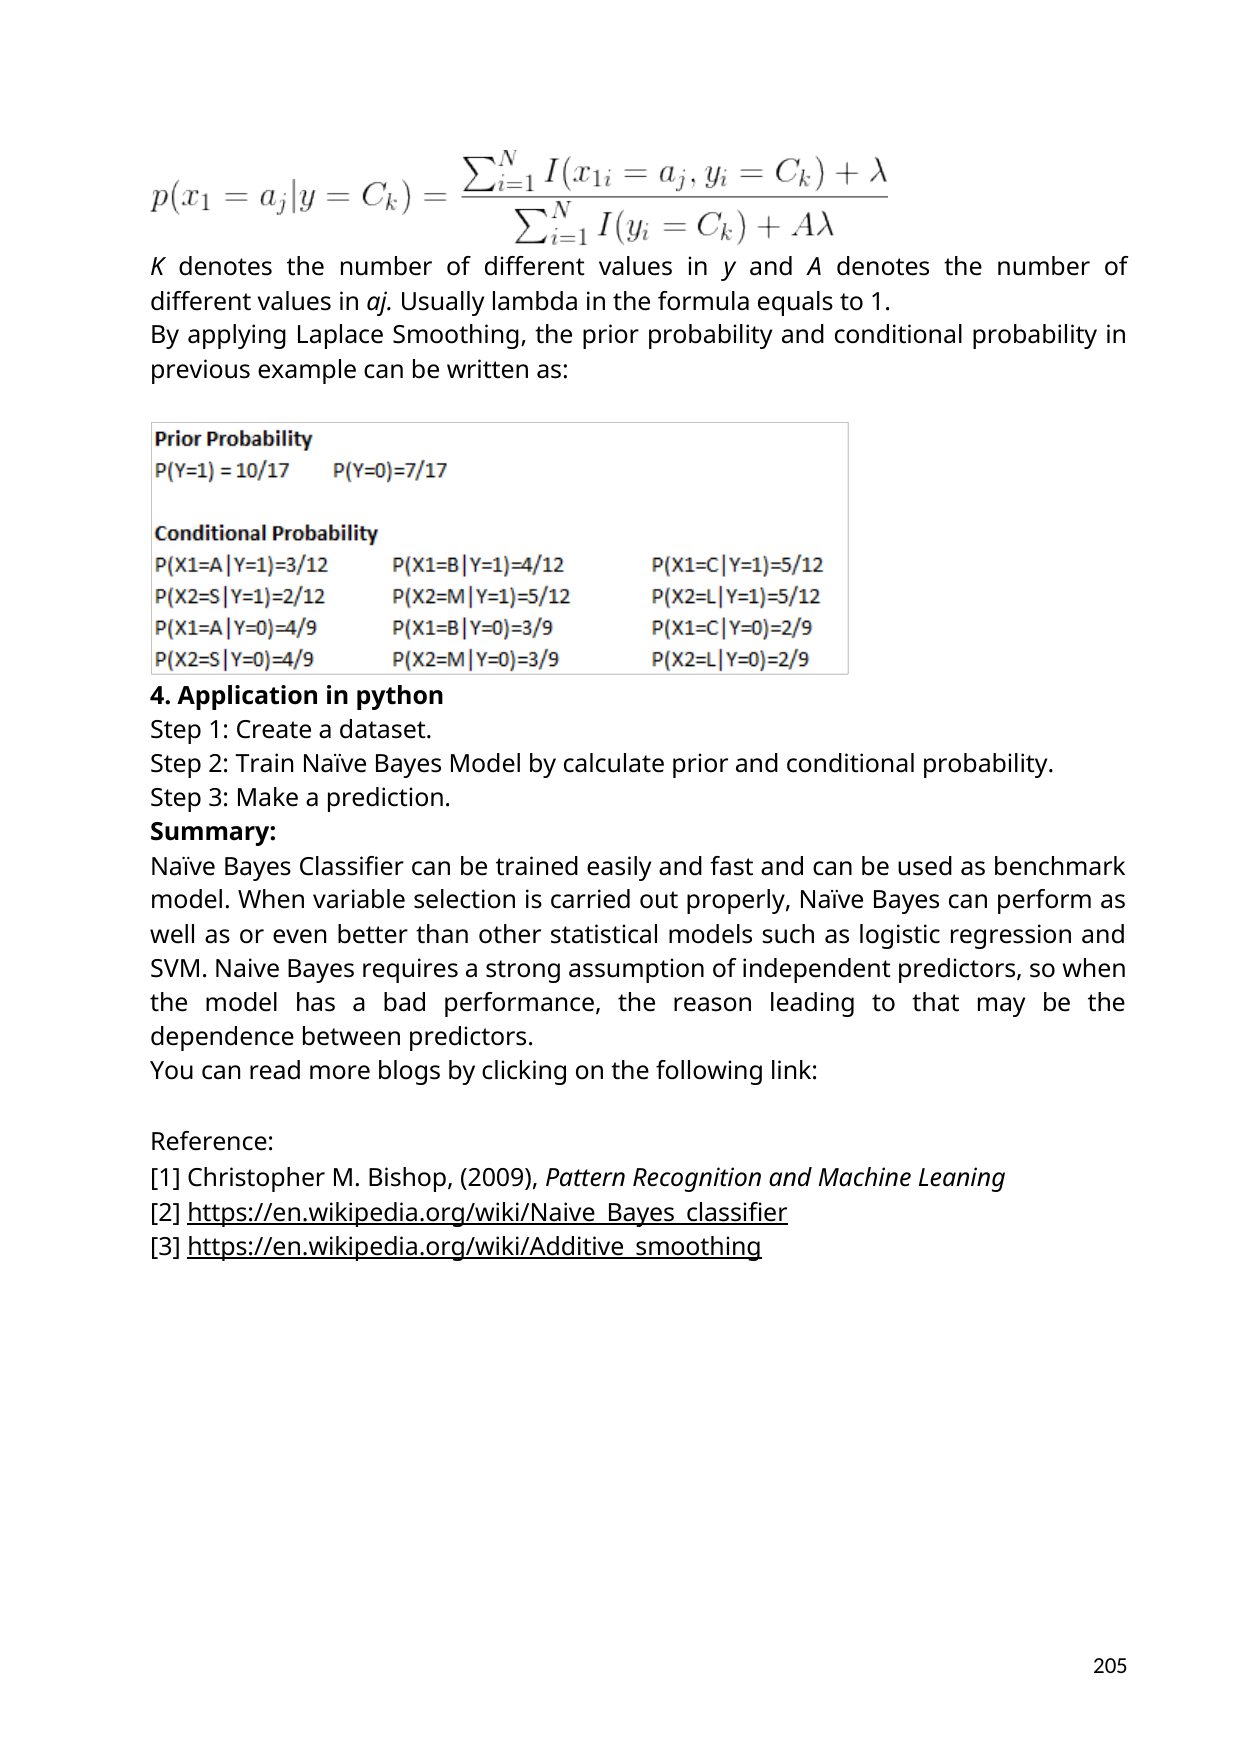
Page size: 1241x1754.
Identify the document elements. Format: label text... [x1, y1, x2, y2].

text [1] Christopher M. Bishop, (2009), Pattern Recognition and Machine Leaning [150, 1160, 1128, 1194]
text Step 3: Make a prediction. [150, 780, 1128, 814]
text K denotes the number of different values in y and A denotes the number of different values in aj. Usually lambda in the formula equals to 1. [150, 249, 1128, 317]
text By applying Laplace Smoothing, the prior probability and conditional probability in previous example can be written as: [150, 317, 1128, 385]
picture [150, 422, 850, 676]
text 4. Application in python [150, 678, 1128, 712]
text Reference: [150, 1123, 1128, 1157]
text You can read more blogs by clicking on the following link: [150, 1052, 1128, 1087]
text [3] https://en.wikipedia.org/wiki/Additive_smoothing [150, 1228, 1128, 1262]
text Summary: [150, 814, 1128, 848]
text Step 1: Create a dataset. [150, 712, 1128, 746]
text [2] https://en.wikipedia.org/wiki/Naive_Bayes_classifier [150, 1194, 1128, 1228]
text Step 2: Train Naïve Bayes Model by calculate prior and conditional probability. [150, 746, 1128, 780]
picture [150, 150, 888, 247]
text Naïve Bayes Classifier can be trained easily and fast and can be used as benchmark model. When variable selection is carried out properly, Naïve Bayes can perform as well as or even better than other statistical models such as logistic regression and SVM. Naive Bayes requires a strong assumption of independent predictors, so when the model has a bad performance, the reason leading to that may be the dependence between predictors. [150, 848, 1128, 1052]
